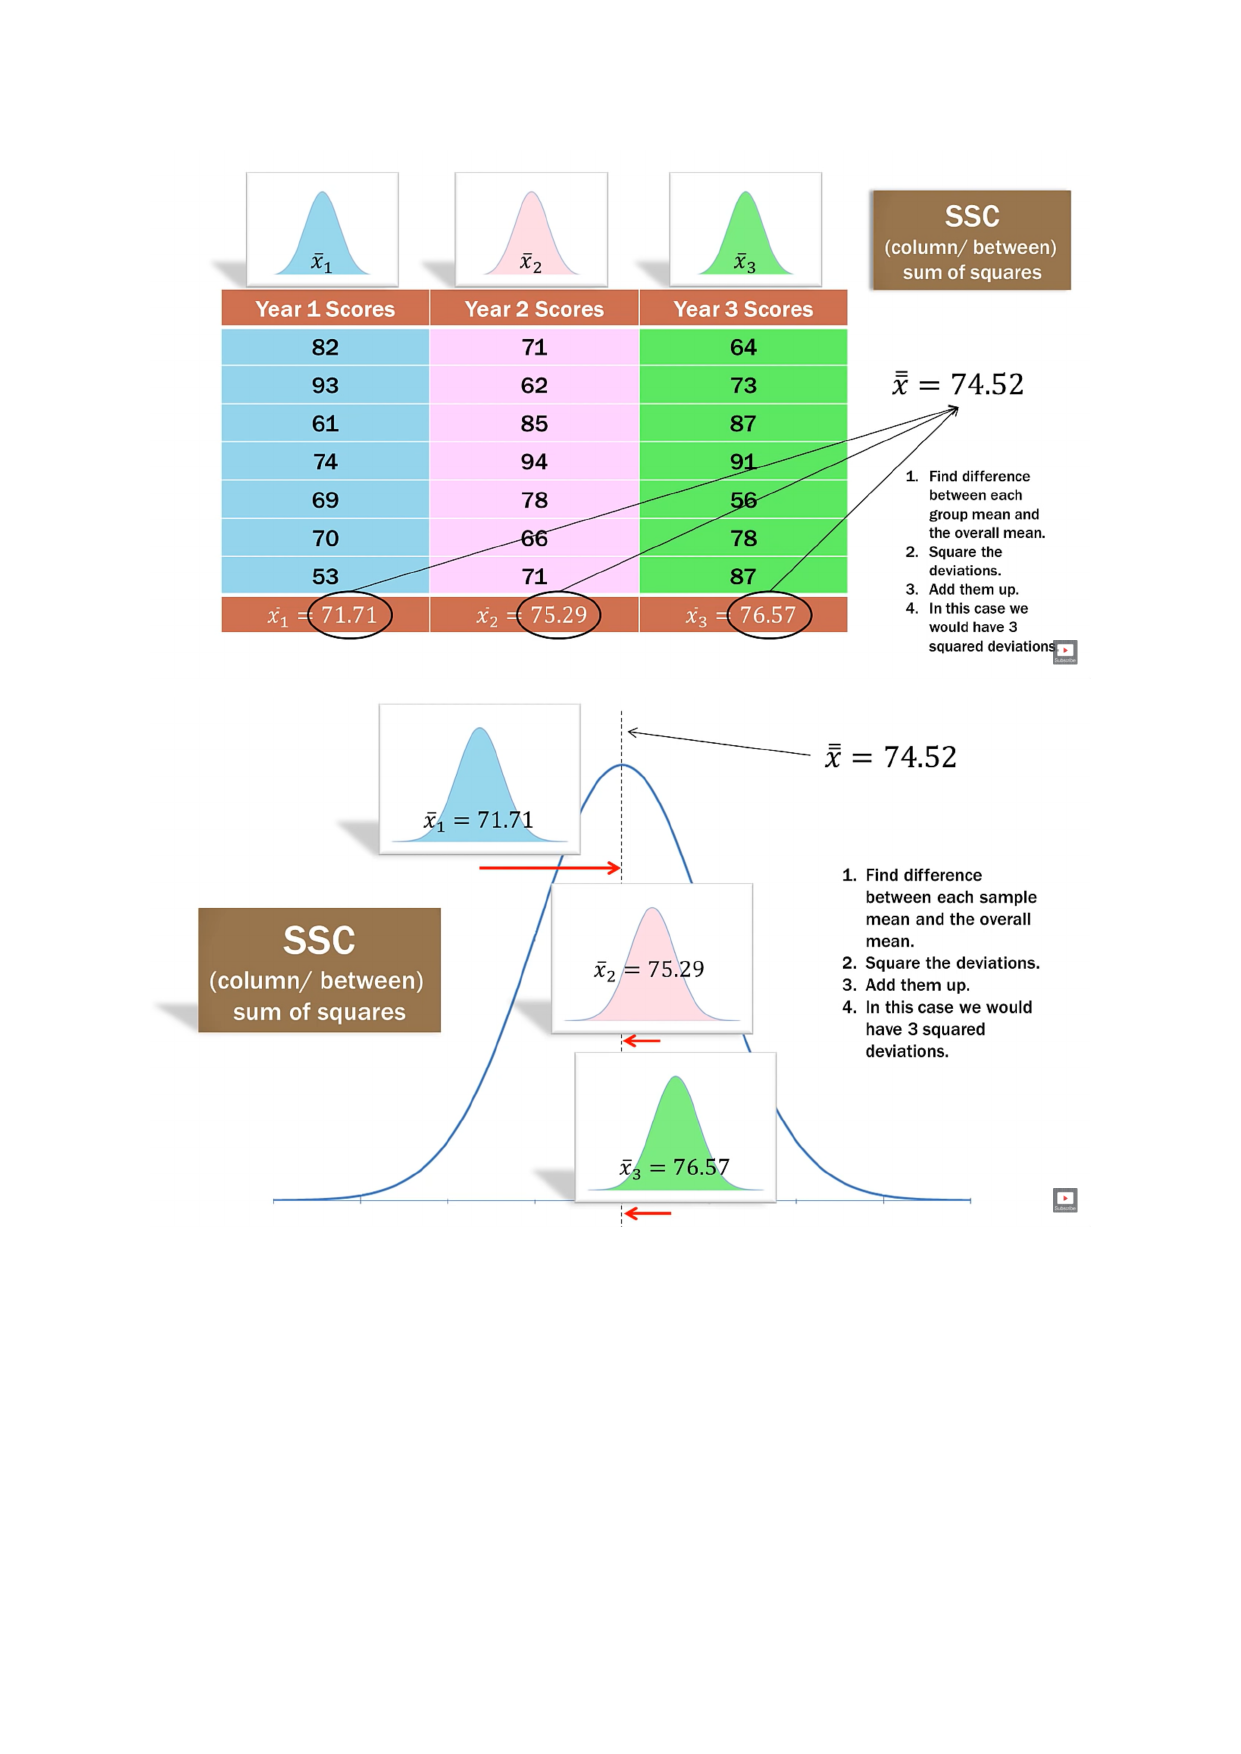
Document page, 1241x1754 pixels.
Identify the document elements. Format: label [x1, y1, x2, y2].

picture [150, 150, 1091, 679]
picture [150, 697, 1091, 1227]
